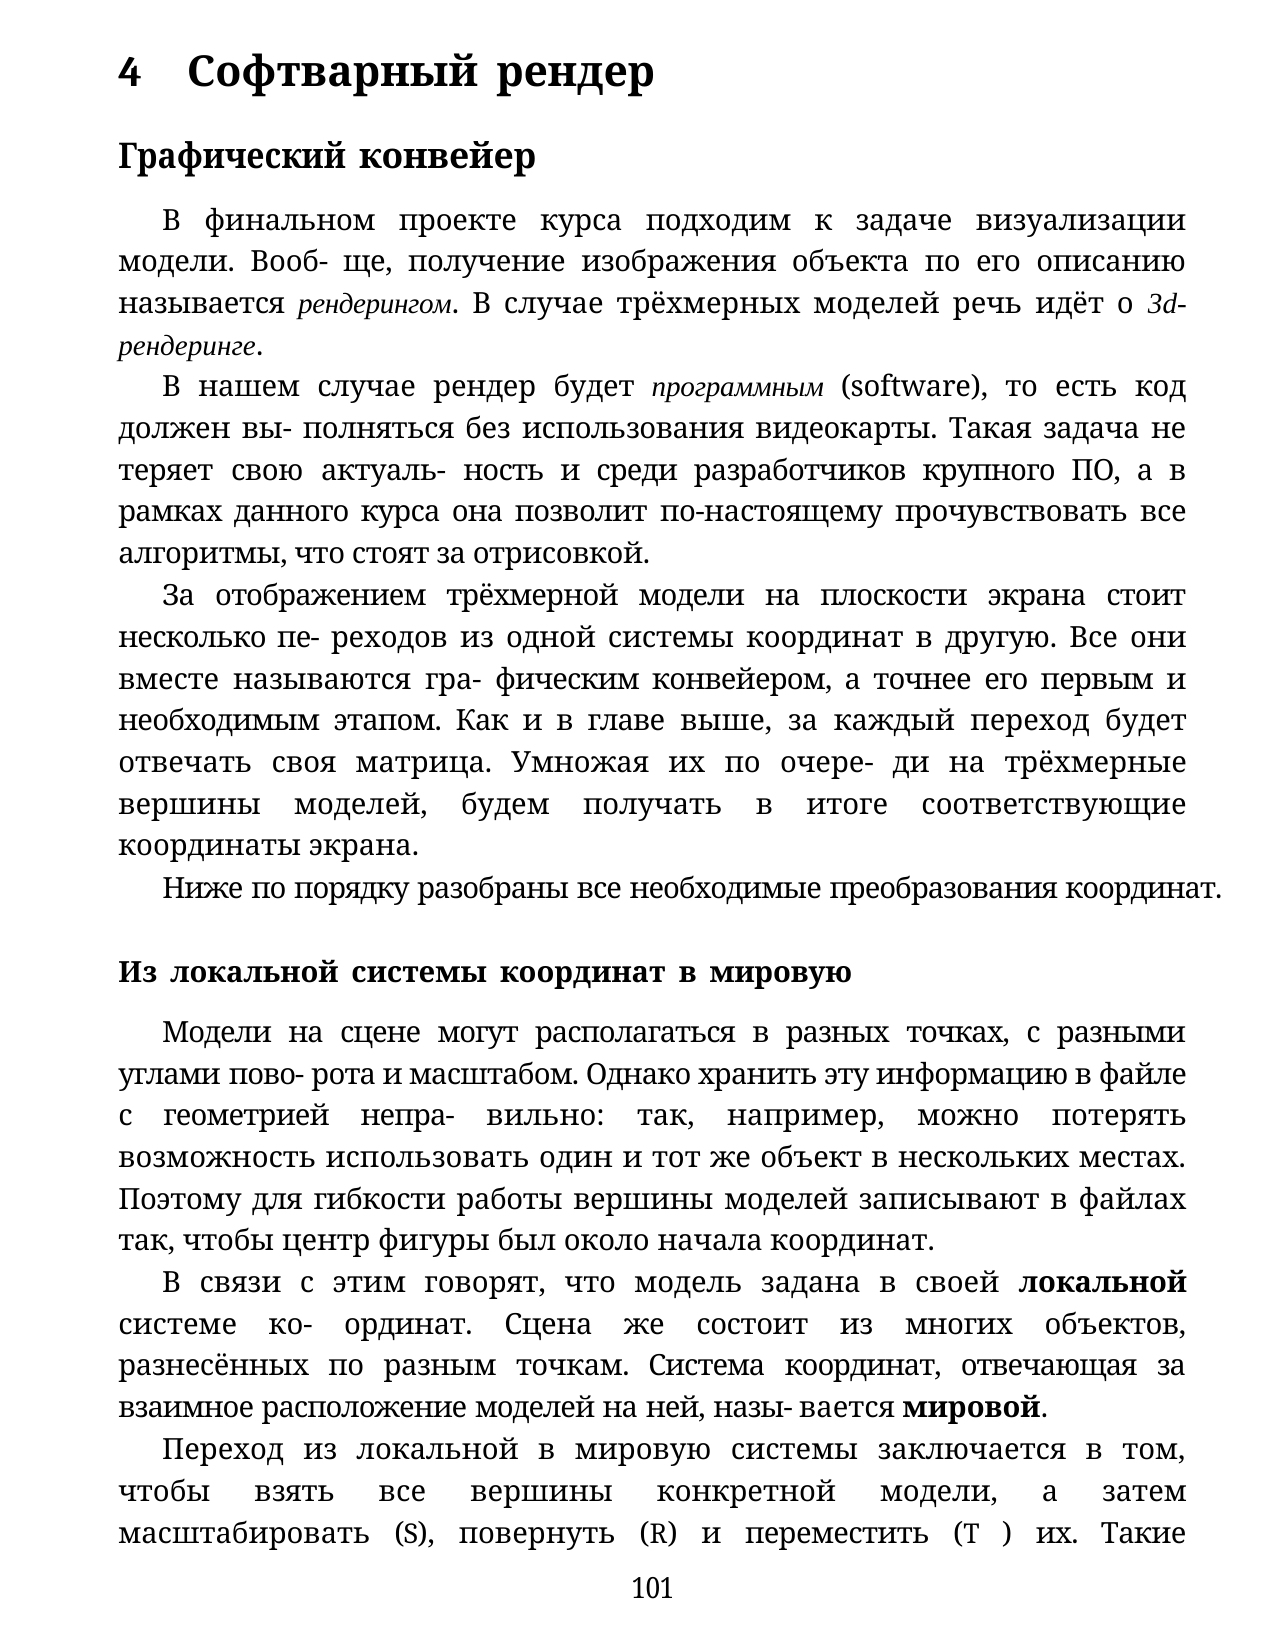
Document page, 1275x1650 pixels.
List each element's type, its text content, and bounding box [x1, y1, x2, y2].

text В связи с этим говорят, что модель задана в своей локальной системе ко- ординат. Сцена же состоит из многих объектов, разнесённых по разным точкам. Система координат, отвечающая за взаимное расположение моделей на ней, назы- вается мировой. [118, 1261, 1187, 1426]
text В нашем случае рендер будет программным (software), то есть код должен вы- полняться без использования видеокарты. Такая задача не теряет свою актуаль- ность и среди разработчиков крупного ПО, а в рамках данного курса она позволит по-настоящему прочувствовать все алгоритмы, что стоят за отрисовкой. [118, 366, 1187, 572]
text В финальном проекте курса подходим к задаче визуализации модели. Вооб- ще, получение изображения объекта по его описанию называется рендерингом. В случае трёхмерных моделей речь идёт о 3d-рендеринге. [118, 199, 1187, 364]
subtitle Софтварный рендер [118, 48, 1237, 97]
text Модели на сцене могут располагаться в разных точках, с разными углами пово- рота и масштабом. Однако хранить эту информацию в файле с геометрией непра- вильно: так, например, можно потерять возможность использовать один и тот же объект в нескольких местах. Поэтому для гибкости работы вершины моделей записывают в файлах так, чтобы центр фигуры был около начала координат. [118, 1011, 1187, 1259]
subtitle Графический конвейер [118, 131, 1237, 179]
text Ниже по порядку разобраны все необходимые преобразования координат. [162, 867, 1237, 907]
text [118, 1428, 1187, 1552]
text За отображением трёхмерной модели на плоскости экрана стоит несколько пе- реходов из одной системы координат в другую. Все они вместе называются гра- фическим конвейером, а точнее его первым и необходимым этапом. Как и в главе выше, за каждый переход будет отвечать своя матрица. Умножая их по очере- ди на трёхмерные вершины моделей, будем получать в итоге соответствующие координаты экрана. [118, 575, 1187, 864]
subtitle Из локальной системы координат в мировую [118, 956, 1237, 990]
